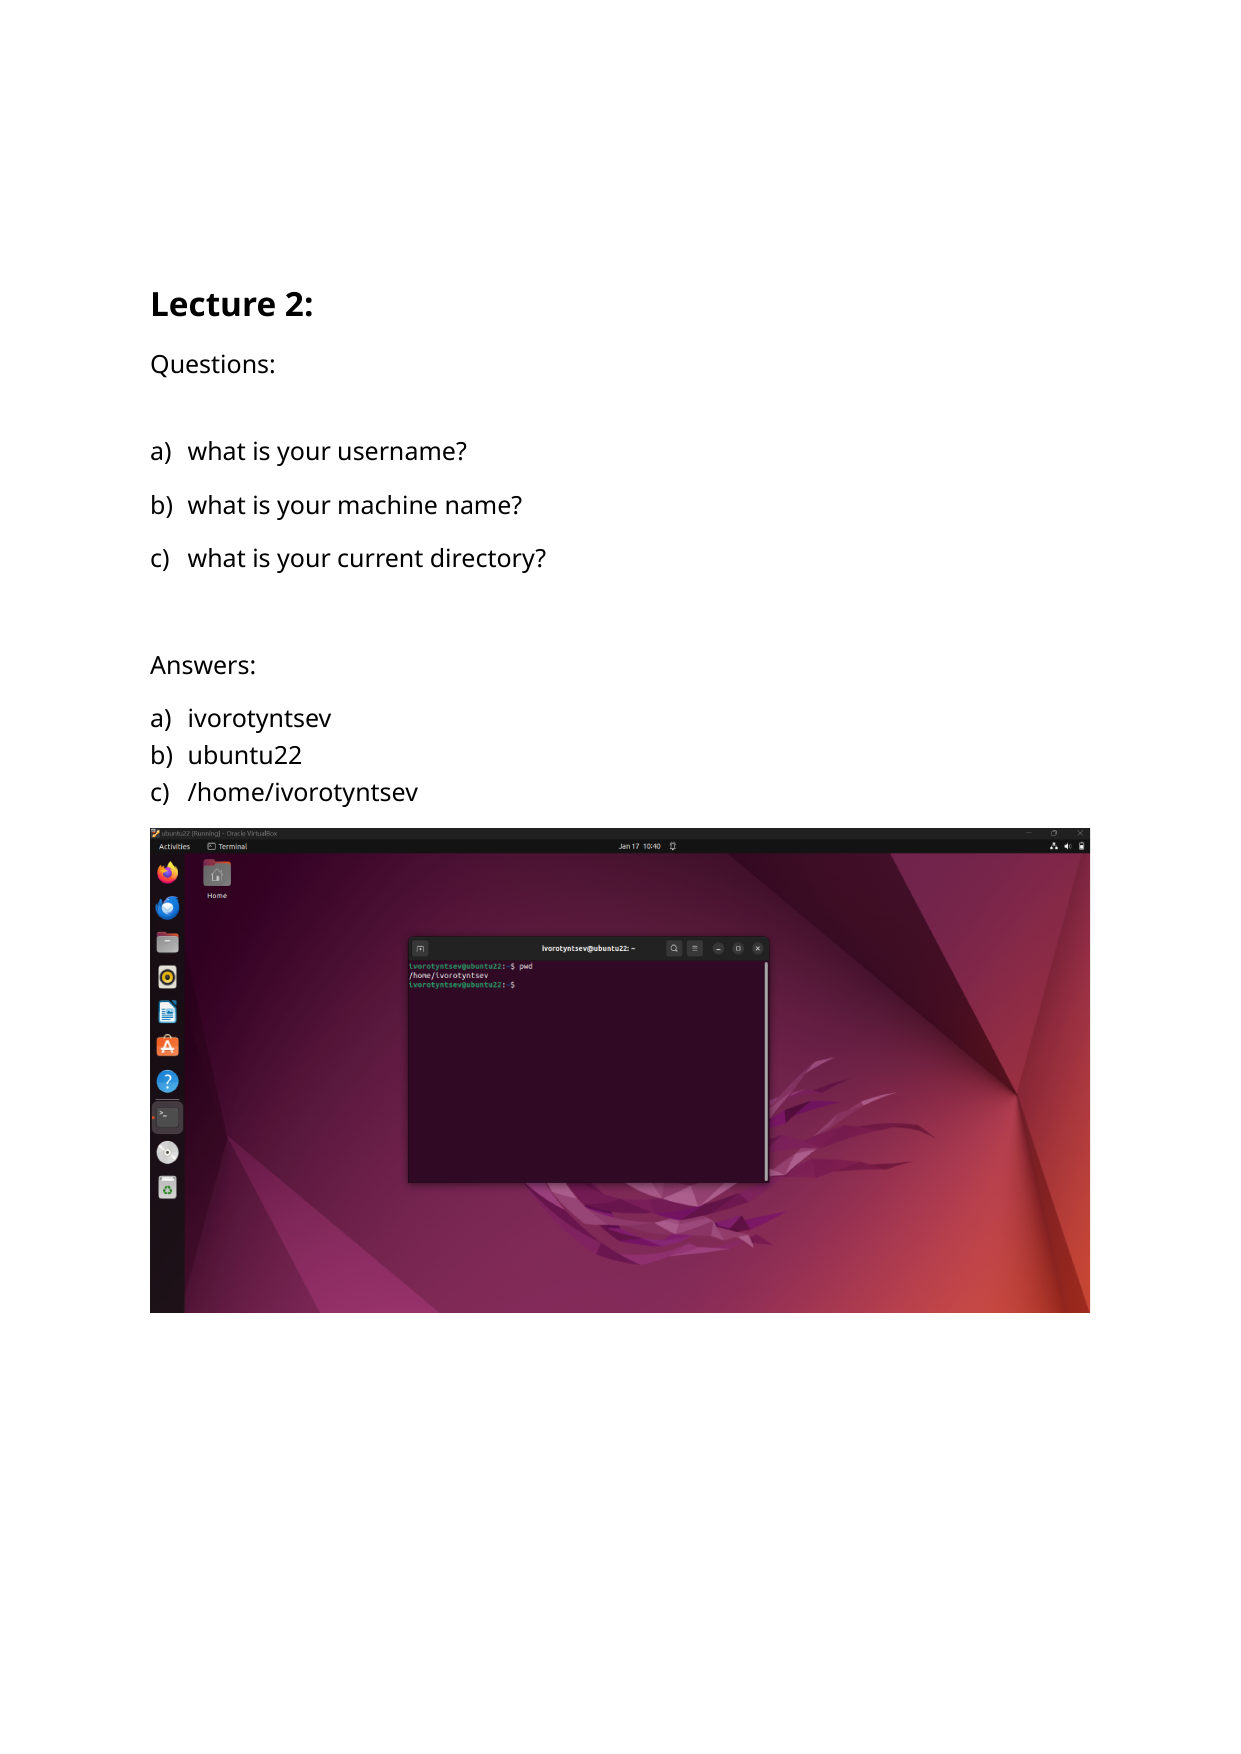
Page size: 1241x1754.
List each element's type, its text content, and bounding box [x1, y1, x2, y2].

list what is your username? [150, 434, 1090, 468]
text Questions: [150, 347, 1090, 415]
list what is your machine name? [150, 487, 1090, 521]
list what is your current directory? [150, 541, 1090, 575]
list ubuntu22 [150, 738, 1090, 772]
text Lecture 2: [150, 281, 1090, 327]
list /home/ivorotyntsev [150, 774, 1090, 809]
list ivorotyntsev [150, 701, 1090, 735]
text Answers: [150, 648, 1090, 682]
picture [150, 828, 1091, 1313]
